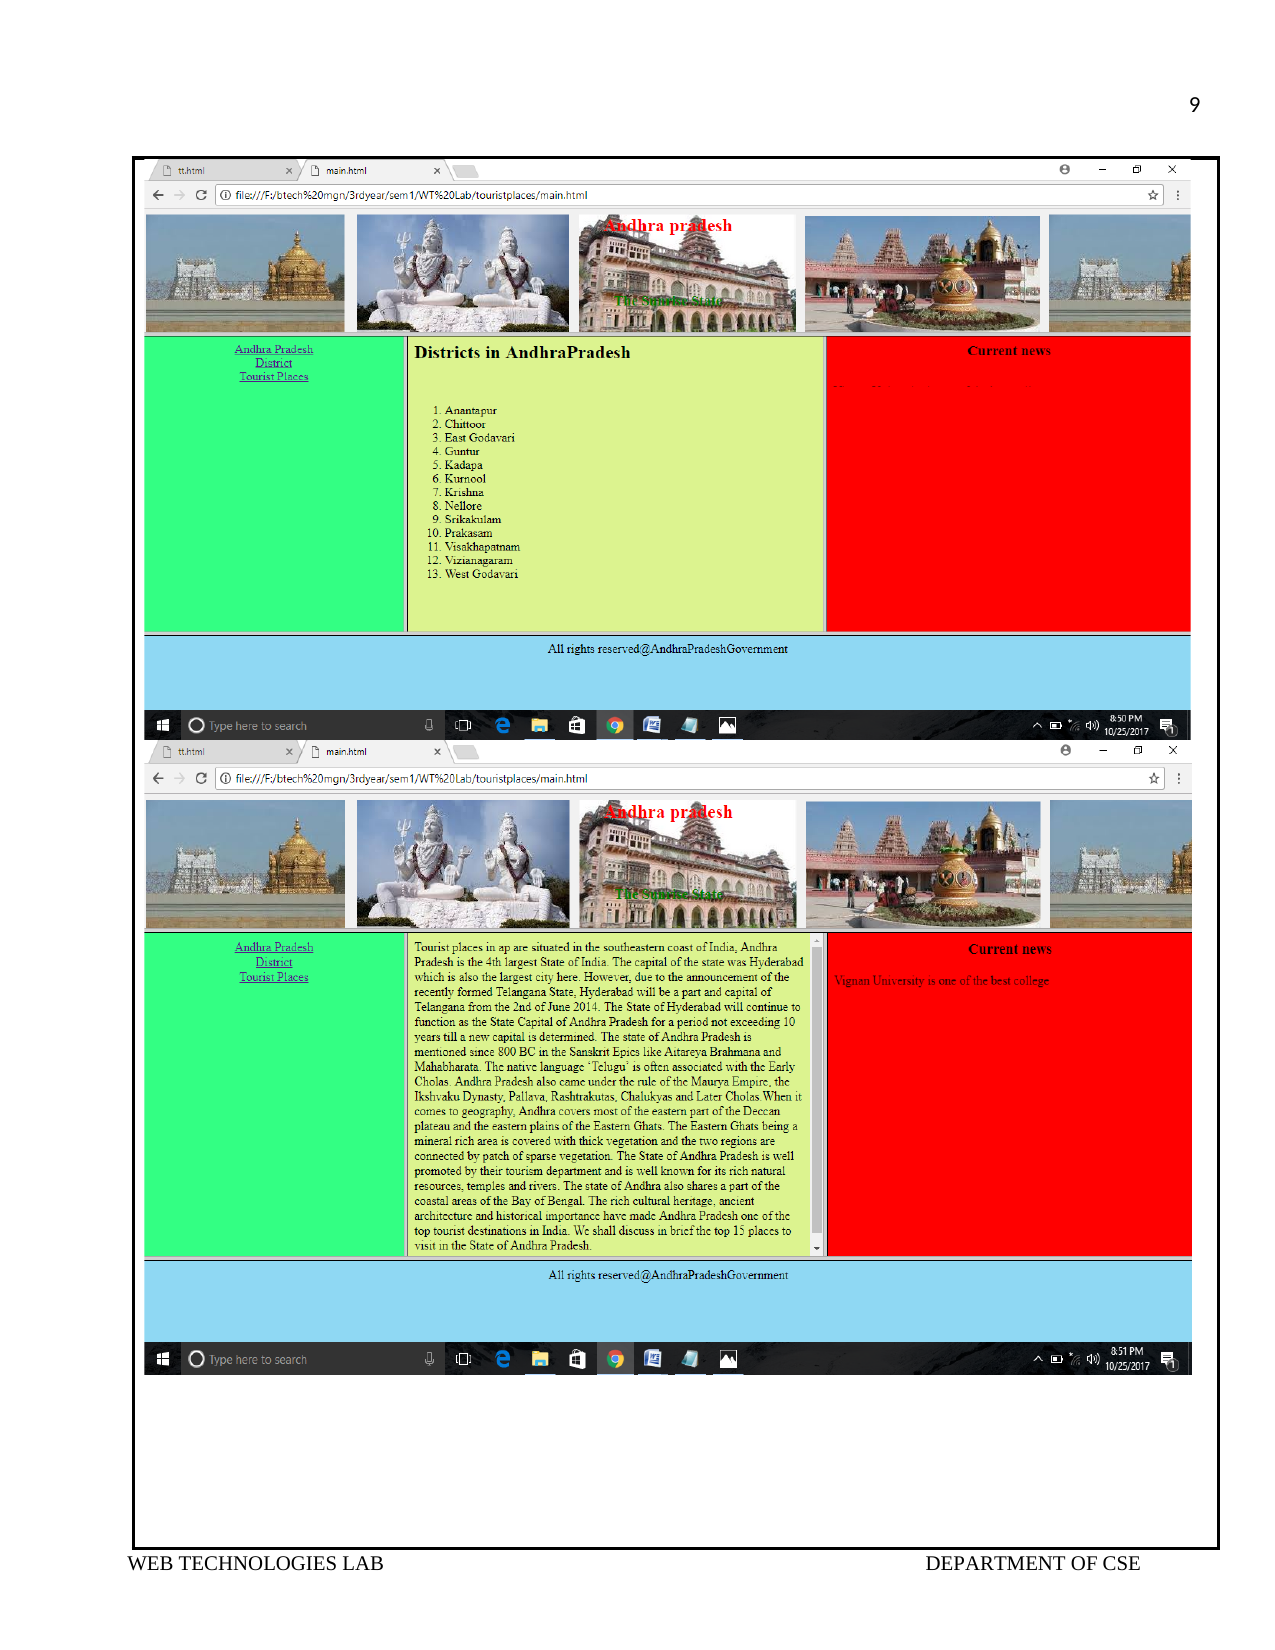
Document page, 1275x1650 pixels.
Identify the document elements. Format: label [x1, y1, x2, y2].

picture [144, 159, 1192, 1375]
table_header [135, 160, 1217, 1547]
